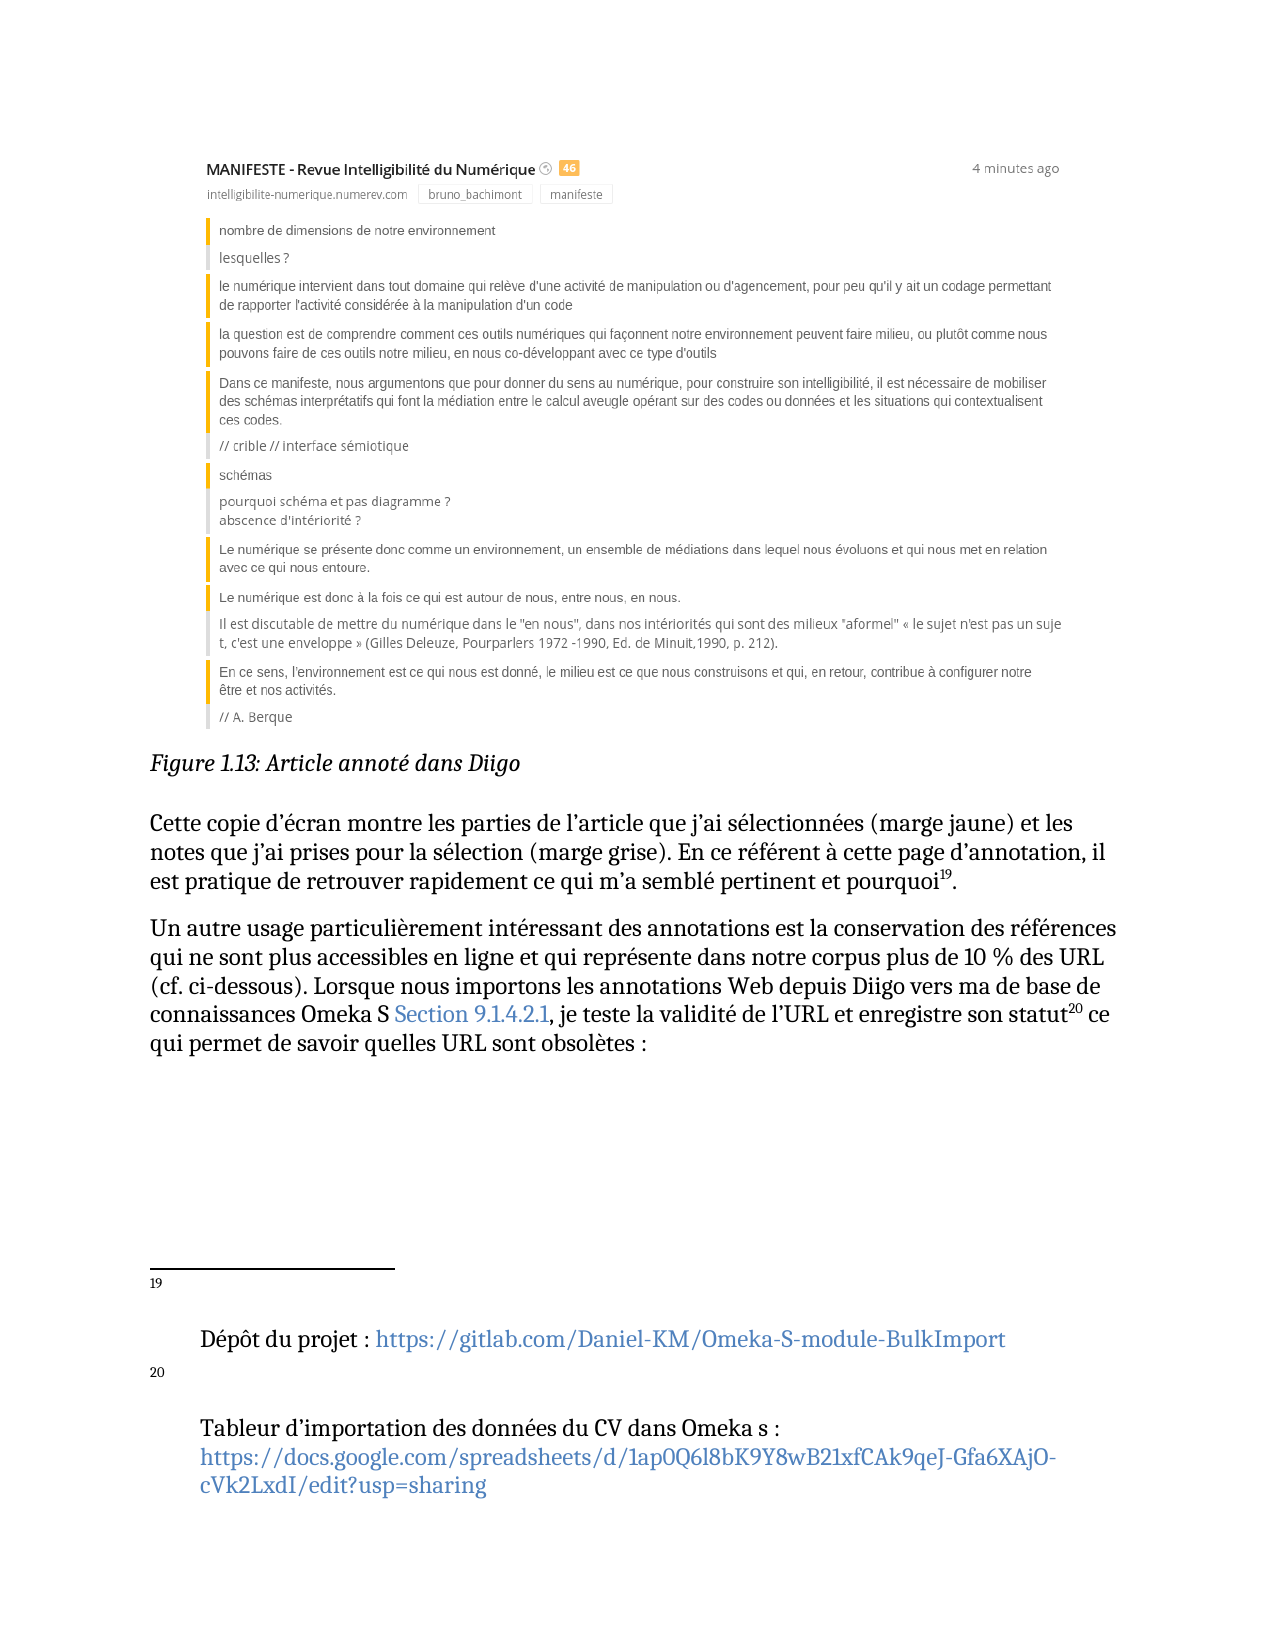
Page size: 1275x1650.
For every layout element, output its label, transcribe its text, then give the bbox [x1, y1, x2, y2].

text Un autre usage particulièrement intéressant des annotations est la conservation des références qui ne sont plus accessibles en ligne et qui représente dans notre corpus plus de 10 % des URL (cf. ci-dessous). Lorsque nous importons les annotations Web depuis Diigo vers ma de base de connaissances Omeka S Section 9.1.4.2.1, je teste la validité de l’URL et enregistre son statut ce qui permet de savoir quelles URL sont obsolètes : [150, 914, 1125, 1058]
table_header Figure 1.13: Article annoté dans Diigo [139, 150, 1114, 790]
picture [188, 153, 1064, 729]
text Cette copie d’écran montre les parties de l’article que j’ai sélectionnées (marge jaune) et les notes que j’ai prises pour la sélection (marge grise). En ce référent à cette page d’annotation, il est pratique de retrouver rapidement ce qui m’a semblé pertinent et pourquoi. [150, 809, 1125, 895]
